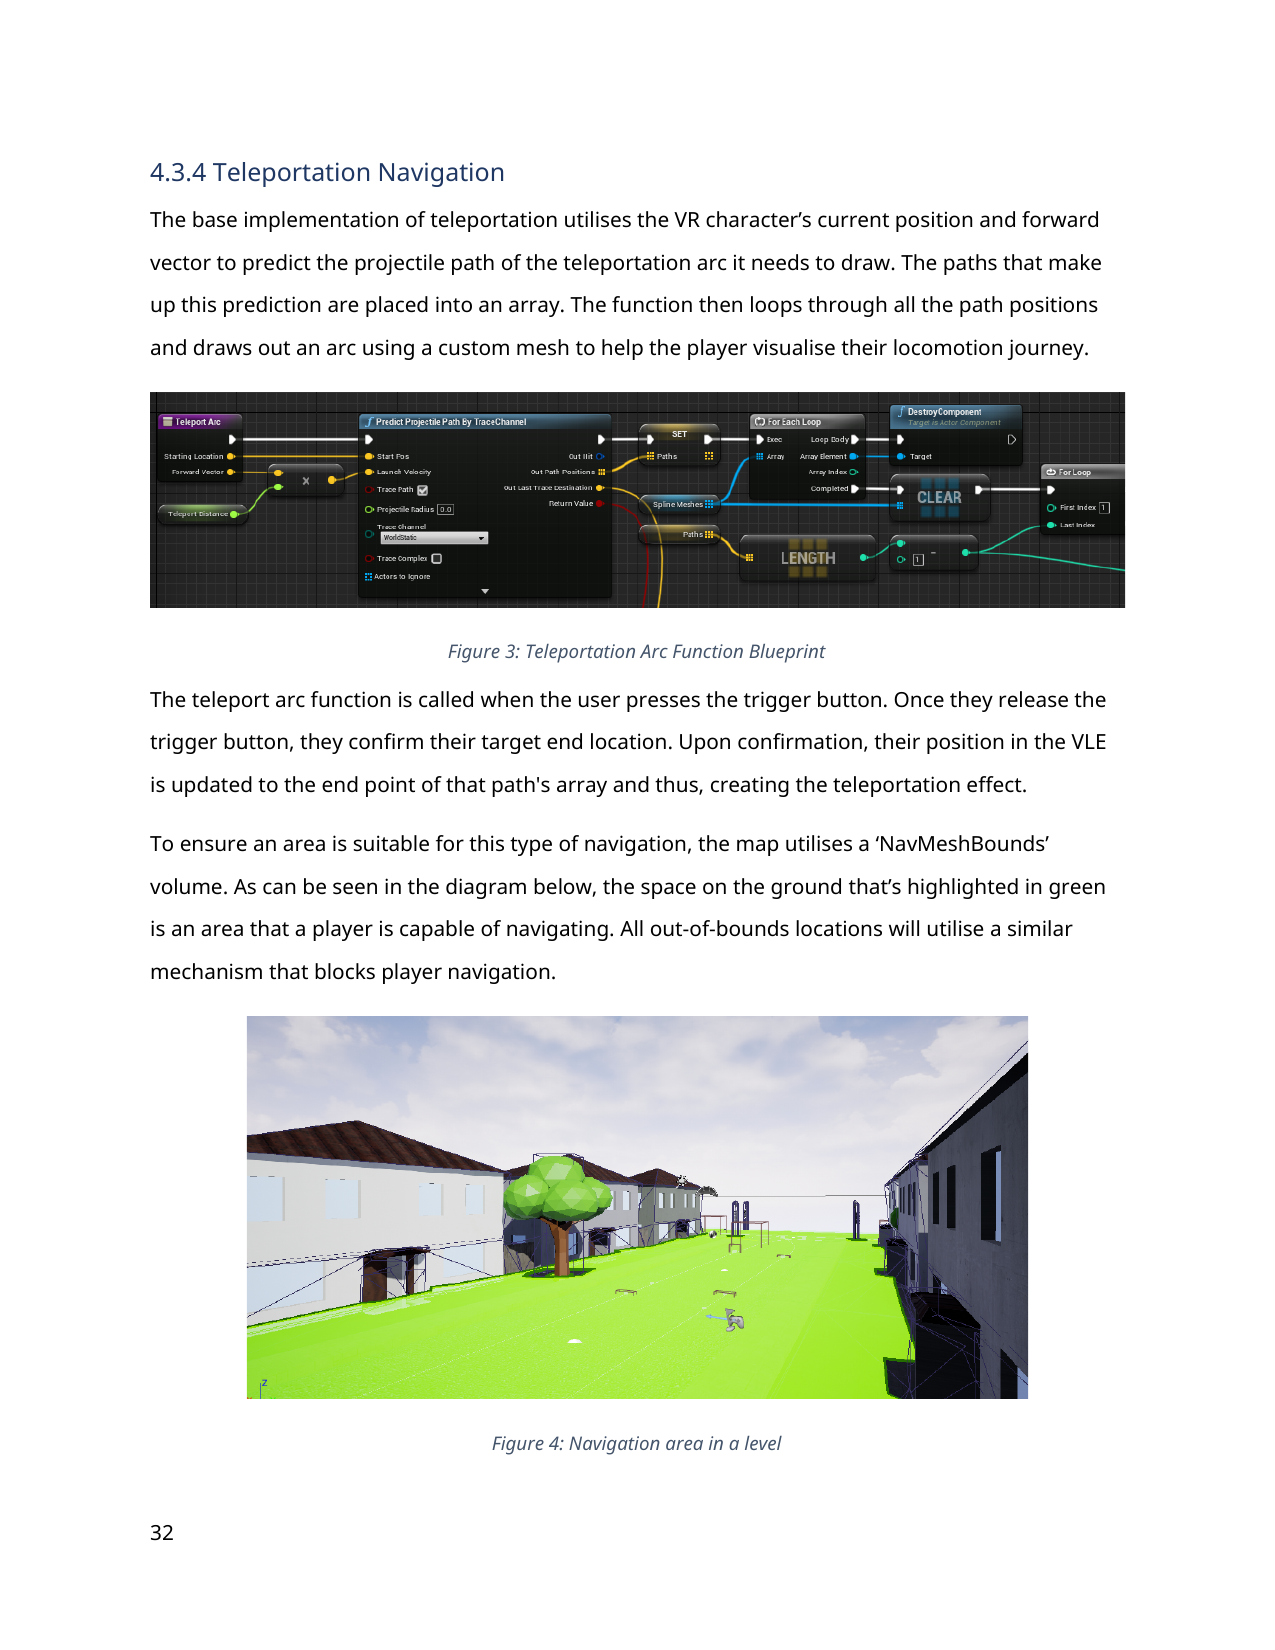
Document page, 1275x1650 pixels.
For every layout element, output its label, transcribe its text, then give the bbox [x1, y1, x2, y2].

text To ensure an area is suitable for this type of navigation, the map utilises a ‘NavMeshBounds’ volume. As can be seen in the diagram below, the space on the ground that’s highlighted in green is an area that a player is capable of navigating. All out-of-bounds locations will utilise a similar mechanism that blocks player navigation. [150, 829, 1125, 986]
text The base implementation of teleportation utilises the VR character’s current position and forward vector to predict the projectile path of the teleportation arc it needs to draw. The paths that make up this prediction are placed into an array. The function then loops through all the path positions and draws out an arc using a custom mesh to help the player visualise their locomotion journey. [150, 205, 1125, 361]
text Figure 3: Teleportation Arc Function Blueprint [150, 638, 1125, 664]
text The teleport arc function is called when the user presses the trigger button. Once they release the trigger button, they confirm their target end location. Upon confirmation, their position in the VLE is updated to the end point of that path's array and thus, creating the teleportation effect. [150, 685, 1125, 798]
text Figure 4: Navigation area in a level [150, 1430, 1125, 1455]
subtitle 4.3.4 Teleportation Navigation [150, 154, 1125, 188]
picture [246, 1016, 1029, 1399]
picture [150, 392, 1125, 608]
